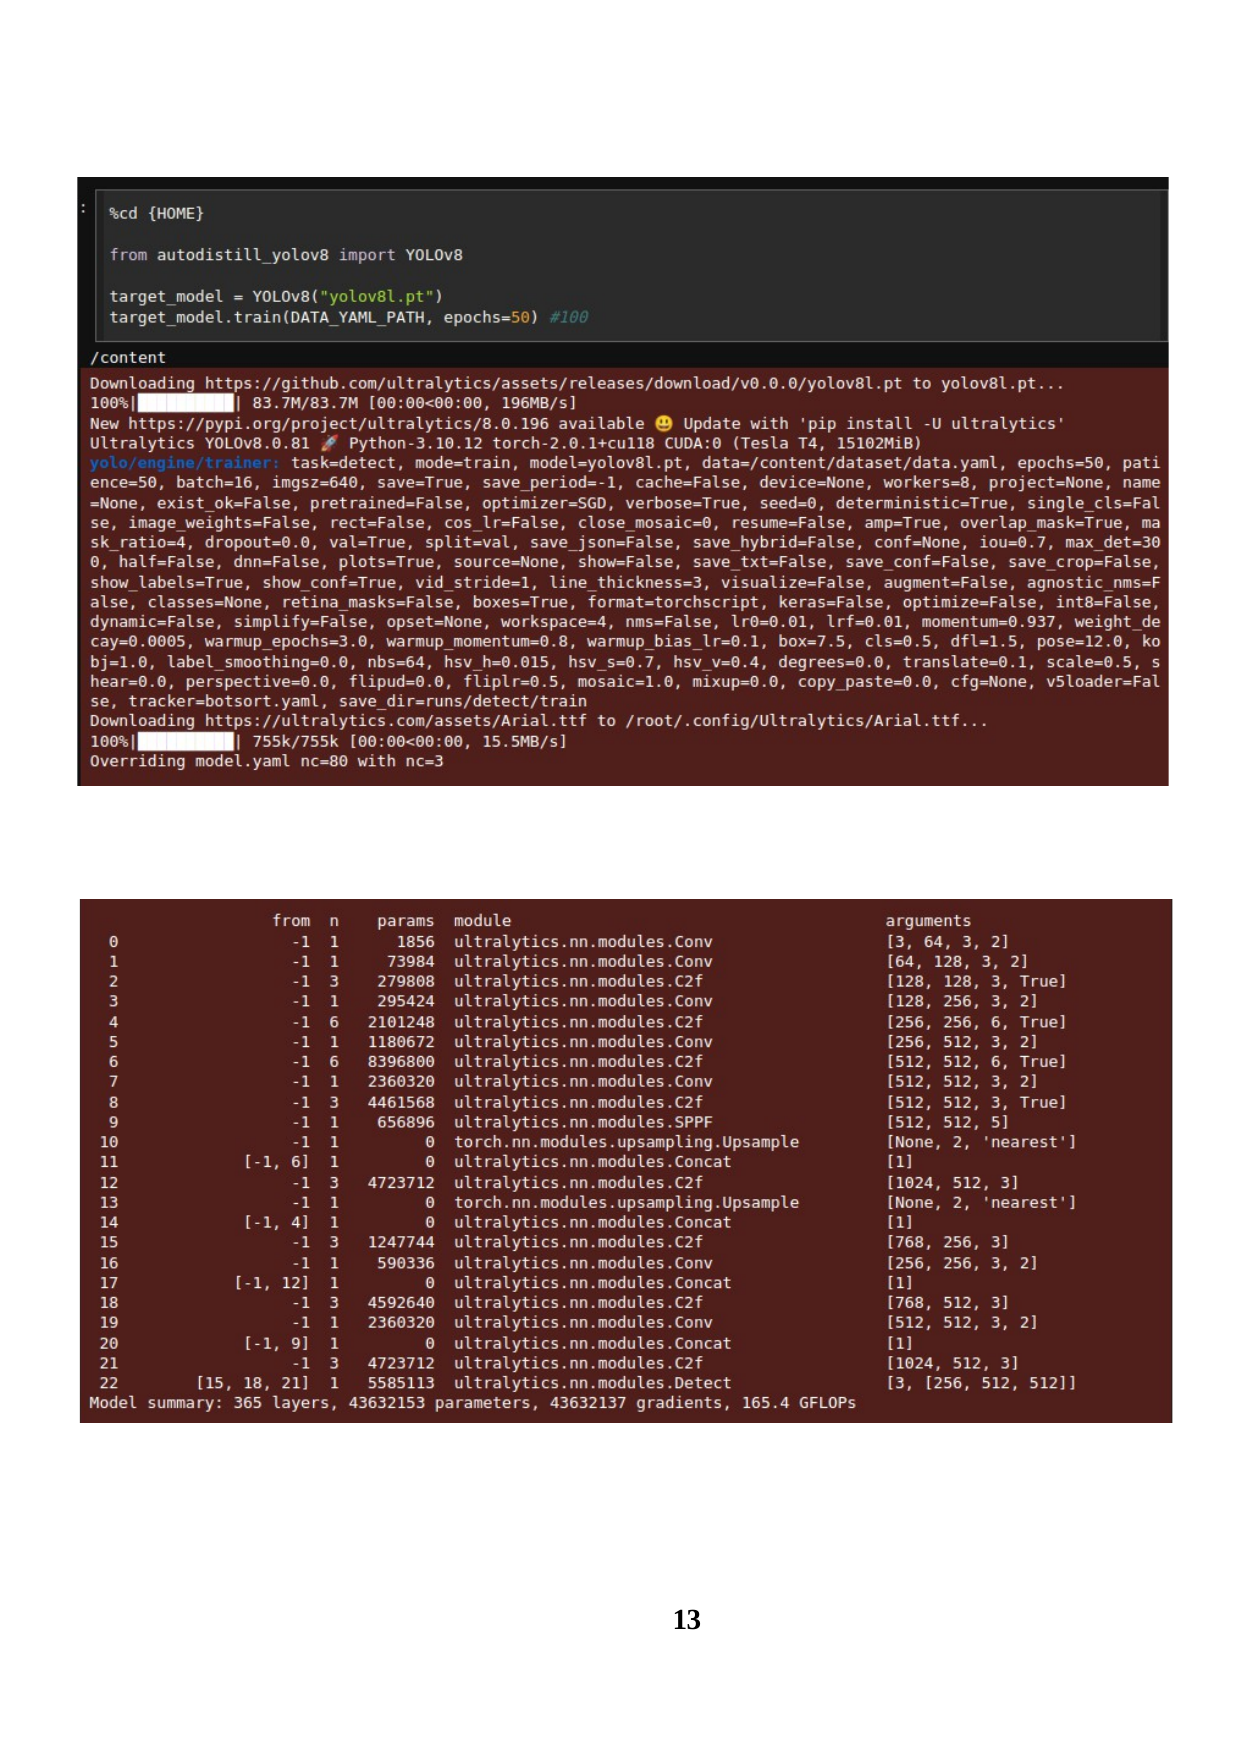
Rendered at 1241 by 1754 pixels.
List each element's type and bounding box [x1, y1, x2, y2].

picture [79, 899, 1173, 1423]
picture [77, 177, 1169, 786]
